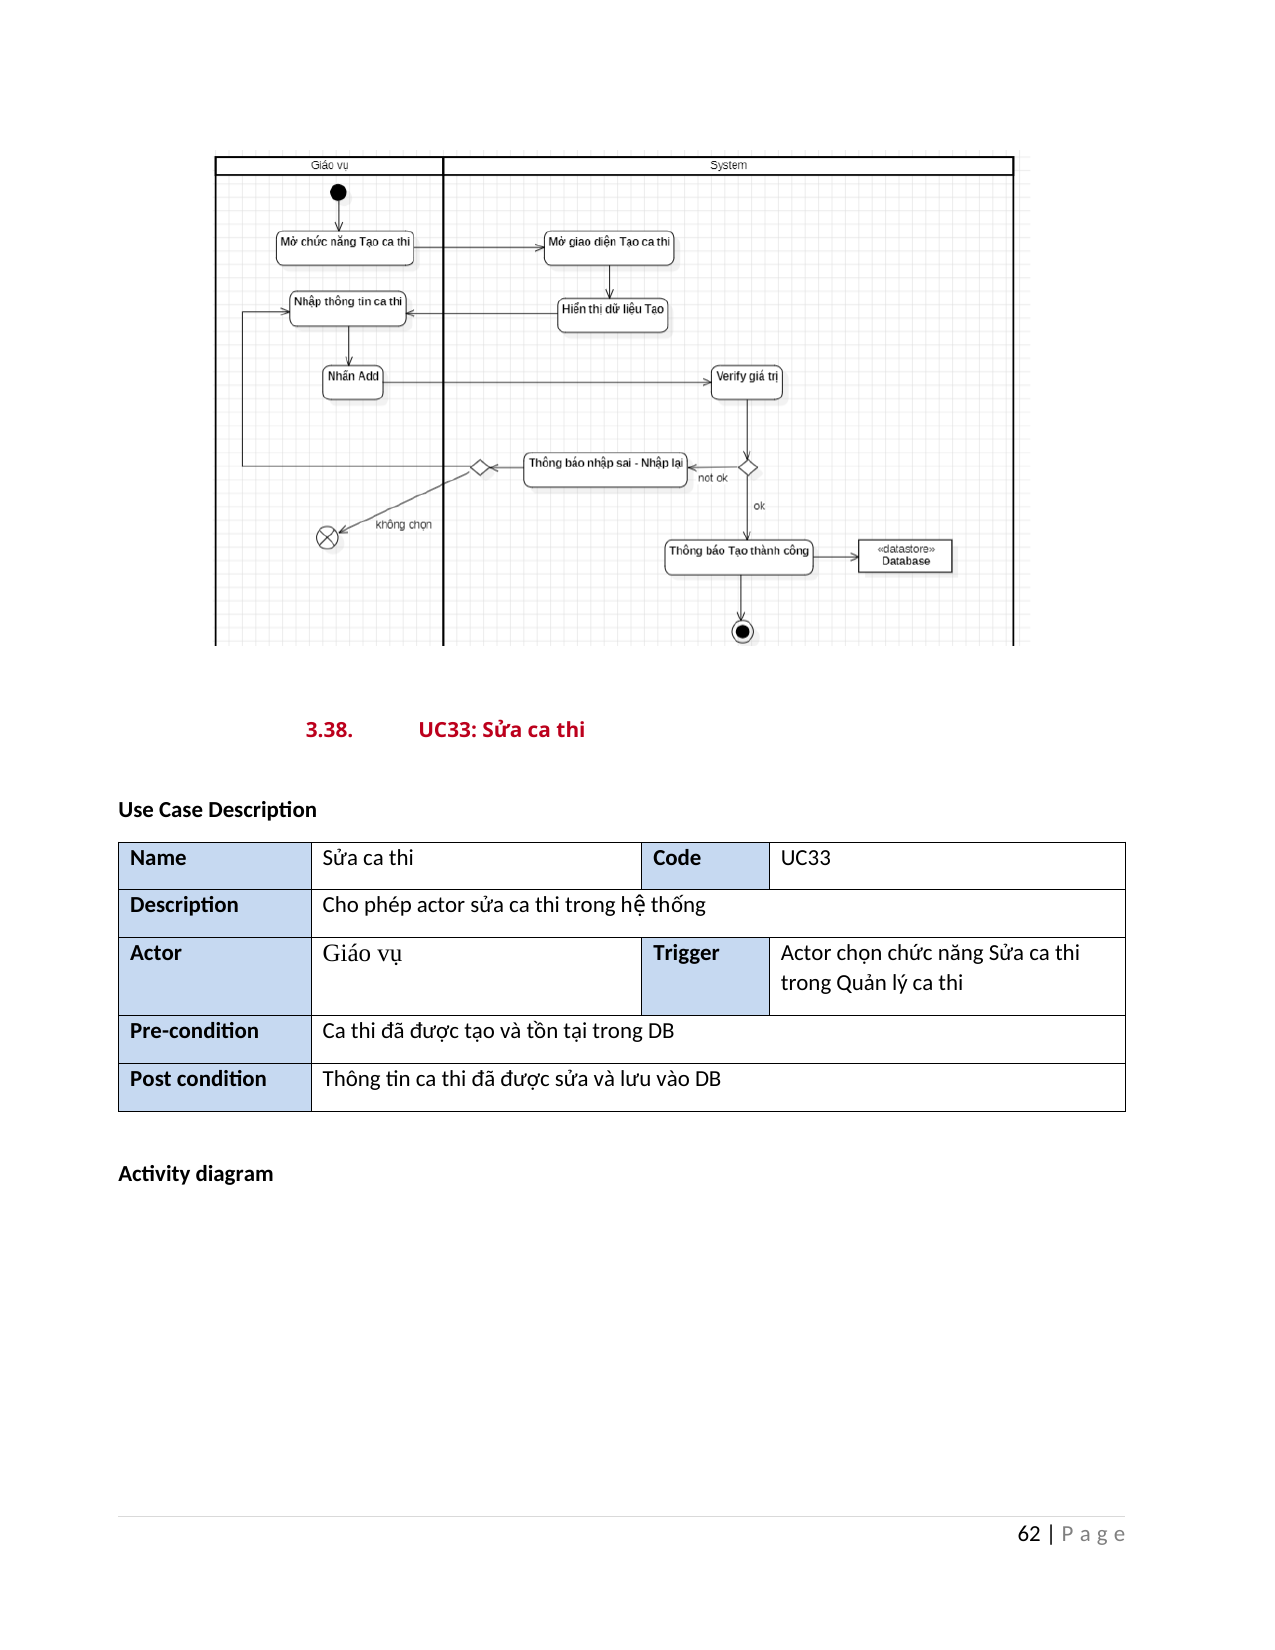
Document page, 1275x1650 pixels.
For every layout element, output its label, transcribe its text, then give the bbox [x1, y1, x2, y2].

table_cell Actor [119, 938, 311, 1015]
text Use Case Description [118, 795, 1125, 823]
table_cell Thông tin ca thi đã được sửa và lưu vào DB [312, 1064, 1125, 1111]
table_header Code [642, 843, 769, 889]
table_header Sửa ca thi [312, 843, 641, 889]
picture [212, 150, 1031, 646]
table_cell Ca thi đã được tạo và tồn tại trong DB [312, 1016, 1125, 1063]
table_cell Cho phép actor sửa ca thi trong hệ thống [312, 890, 1125, 937]
table_cell Post condition [119, 1064, 311, 1111]
table_cell Pre-condition [119, 1016, 311, 1063]
table_header UC33 [770, 843, 1125, 889]
table_header Name [119, 843, 311, 889]
table_cell Giáo vụ [312, 938, 641, 1015]
table_cell Actor chọn chức năng Sửa ca thi trong Quản lý ca thi [770, 938, 1125, 1015]
table_cell Description [119, 890, 311, 937]
text Activity diagram [118, 1159, 1125, 1187]
subtitle UC33: Sửa ca thi [306, 715, 1125, 744]
table_cell Trigger [642, 938, 769, 1015]
